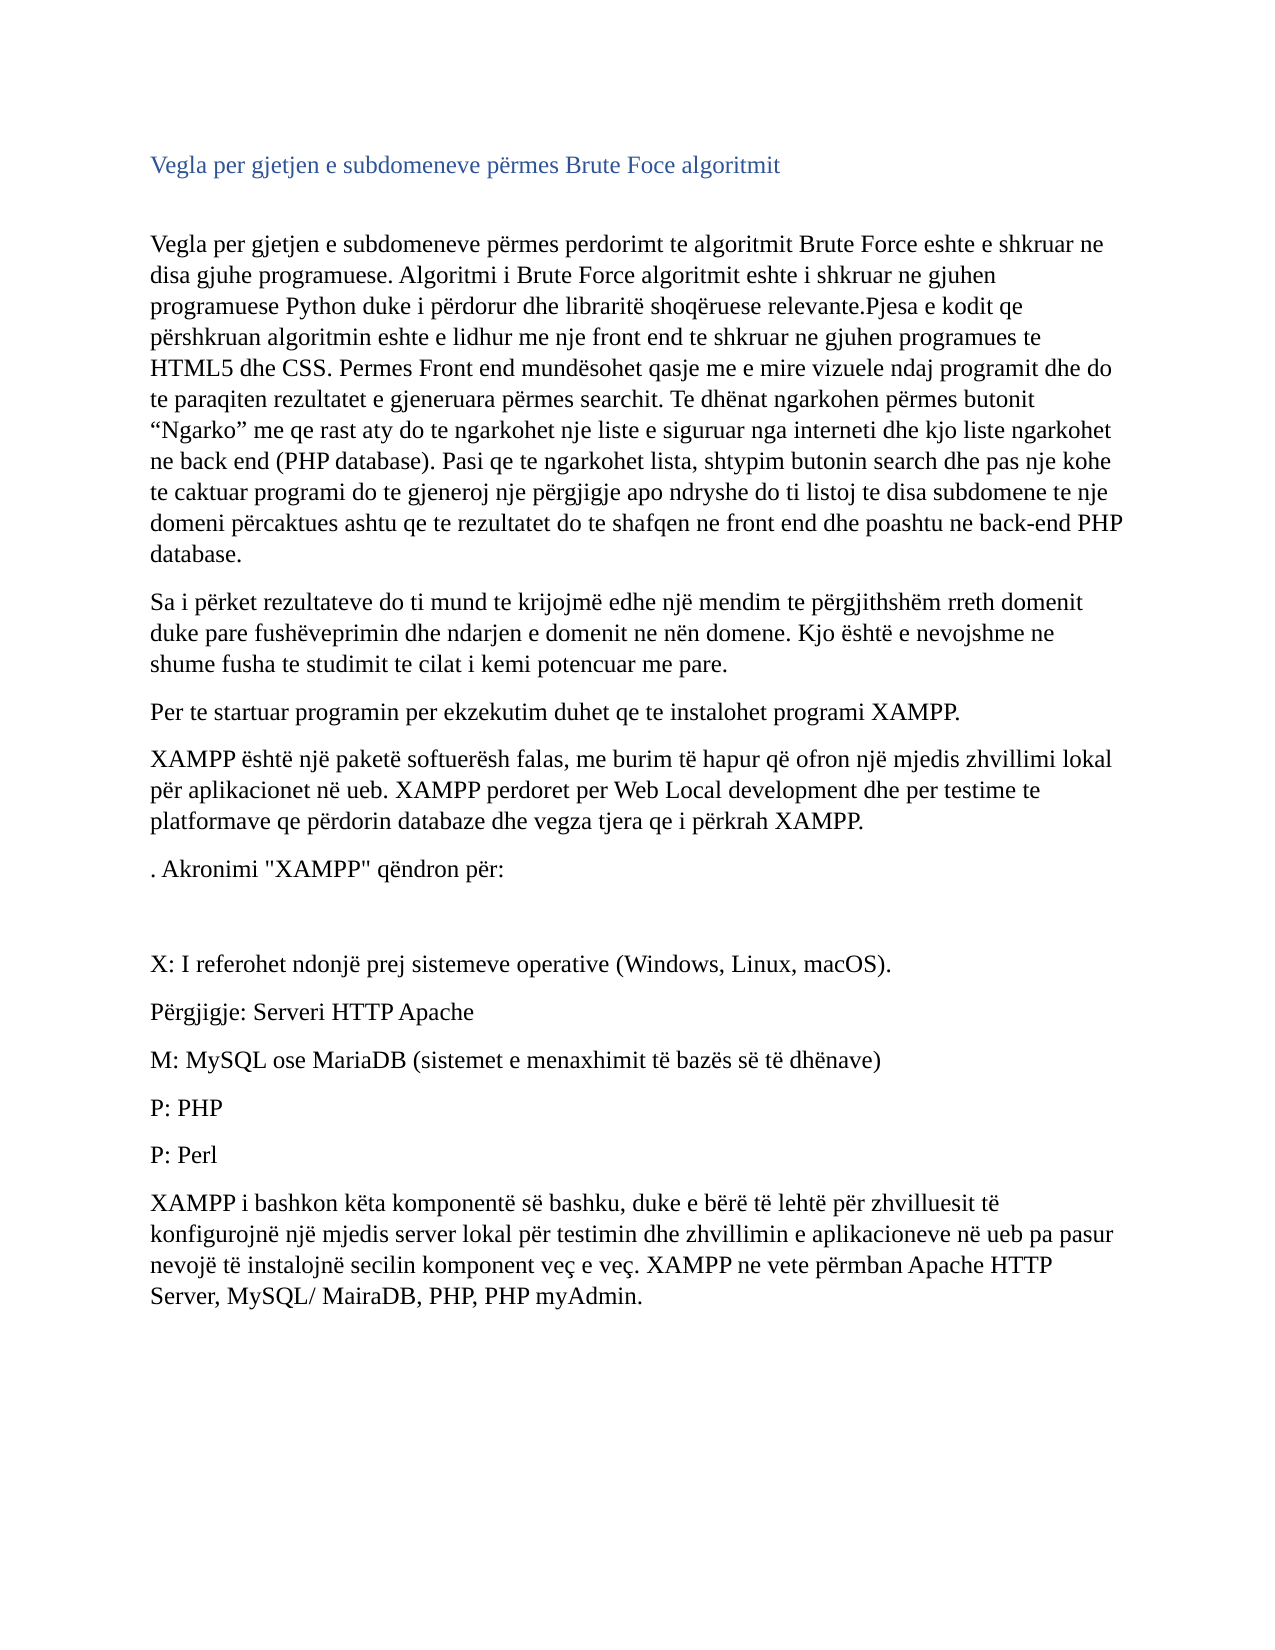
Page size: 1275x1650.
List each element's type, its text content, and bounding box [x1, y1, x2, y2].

text Sa i përket rezultateve do ti mund te krijojmë edhe një mendim te përgjithshëm rreth domenit duke pare fushëveprimin dhe ndarjen e domenit ne nën domene. Kjo është e nevojshme ne shume fusha te studimit te cilat i kemi potencuar me pare. [150, 587, 1125, 678]
text Përgjigje: Serveri HTTP Apache [150, 997, 1125, 1026]
text XAMPP është një paketë softuerësh falas, me burim të hapur që ofron një mjedis zhvillimi lokal për aplikacionet në ueb. XAMPP perdoret per Web Local development dhe per testime te platformave qe përdorin databaze dhe vegza tjera qe i përkrah XAMPP. [150, 744, 1125, 835]
subtitle Vegla per gjetjen e subdomeneve përmes Brute Foce algoritmit [150, 150, 1125, 179]
text P: Perl [150, 1140, 1125, 1169]
text M: MySQL ose MariaDB (sistemet e menaxhimit të bazës së të dhënave) [150, 1045, 1125, 1074]
text P: PHP [150, 1093, 1125, 1121]
text X: I referohet ndonjë prej sistemeve operative (Windows, Linux, macOS). [150, 949, 1125, 978]
text Per te startuar programin per ekzekutim duhet qe te instalohet programi XAMPP. [150, 697, 1125, 725]
text XAMPP i bashkon këta komponentë së bashku, duke e bërë të lehtë për zhvilluesit të konfigurojnë një mjedis server lokal për testimin dhe zhvillimin e aplikacioneve në ueb pa pasur nevojë të instalojnë secilin komponent veç e veç. XAMPP ne vete përmban Apache HTTP Server, MySQL/ MairaDB, PHP, PHP myAdmin. [150, 1188, 1125, 1310]
text Vegla per gjetjen e subdomeneve përmes perdorimt te algoritmit Brute Force eshte e shkruar ne disa gjuhe programuese. Algoritmi i Brute Force algoritmit eshte i shkruar ne gjuhen programuese Python duke i përdorur dhe libraritë shoqëruese relevante.Pjesa e kodit qe përshkruan algoritmin eshte e lidhur me nje front end te shkruar ne gjuhen programues te HTML5 dhe CSS. Permes Front end mundësohet qasje me e mire vizuele ndaj programit dhe do te paraqiten rezultatet e gjeneruara përmes searchit. Te dhënat ngarkohen përmes butonit “Ngarko” me qe rast aty do te ngarkohet nje liste e siguruar nga interneti dhe kjo liste ngarkohet ne back end (PHP database). Pasi qe te ngarkohet lista, shtypim butonin search dhe pas nje kohe te caktuar programi do te gjeneroj nje përgjigje apo ndryshe do ti listoj te disa subdomene te nje domeni përcaktues ashtu qe te rezultatet do te shafqen ne front end dhe poashtu ne back-end PHP database. [150, 229, 1125, 568]
text . Akronimi "XAMPP" qëndron për: [150, 854, 1125, 883]
